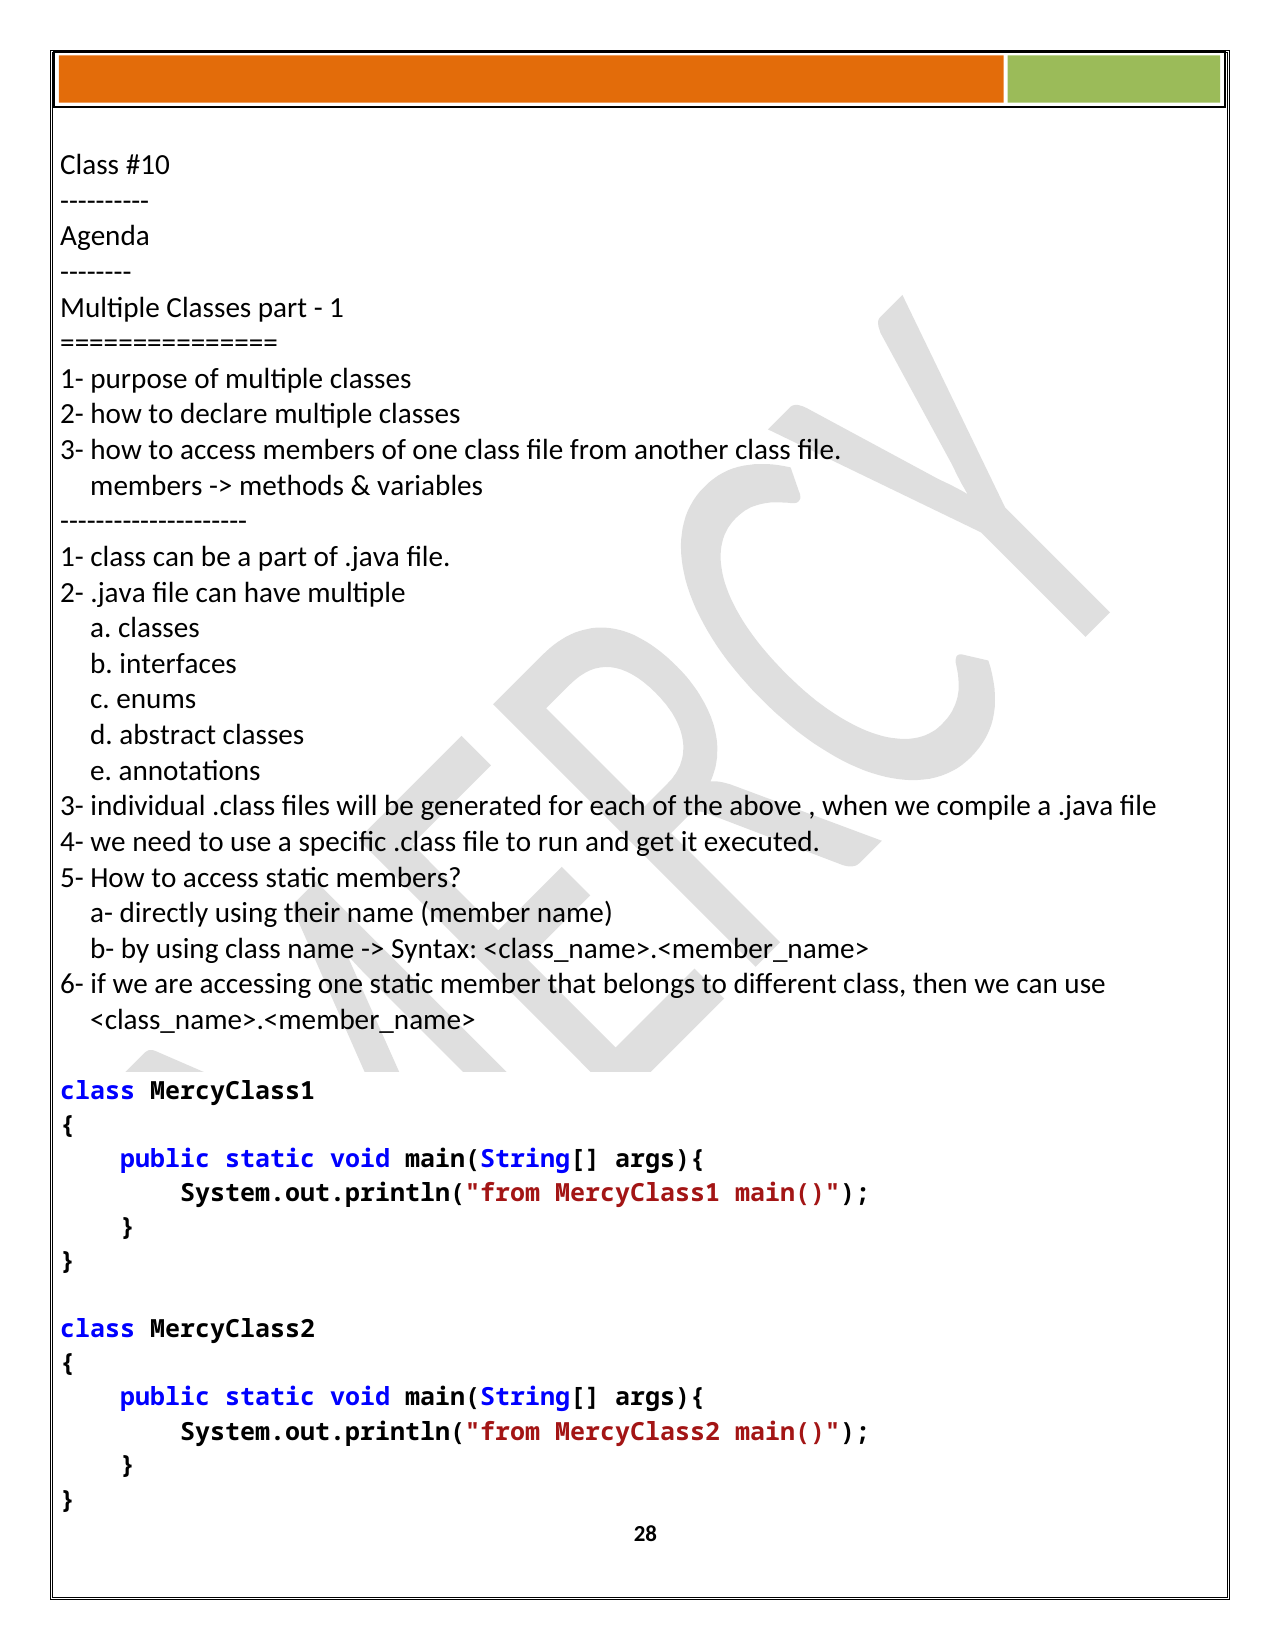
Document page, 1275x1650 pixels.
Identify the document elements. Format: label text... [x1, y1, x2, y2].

text { [60, 1107, 1227, 1141]
text Agenda [60, 217, 1227, 253]
text <class_name>.<member_name> [60, 1001, 1227, 1037]
text } [60, 1209, 1227, 1243]
text System.out.println("from MercyClass2 main()"); [60, 1413, 1227, 1447]
text System.out.println("from MercyClass1 main()"); [60, 1175, 1227, 1209]
text 3- how to access members of one class file from another class file. [60, 431, 1227, 467]
text b. interfaces [60, 645, 1227, 681]
text 3- individual .class files will be generated for each of the above , when we compile a .java file [60, 787, 1227, 823]
text class MercyClass1 [60, 1072, 1227, 1107]
text b- by using class name -> Syntax: <class_name>.<member_name> [60, 930, 1227, 966]
text 2- how to declare multiple classes [60, 396, 1227, 431]
text 1- purpose of multiple classes [60, 360, 1227, 396]
text d. abstract classes [60, 716, 1227, 752]
text =============== [60, 324, 1227, 360]
text } [60, 1447, 1227, 1481]
text c. enums [60, 681, 1227, 716]
text e. annotations [60, 752, 1227, 787]
text public static void main(String[] args){ [60, 1379, 1227, 1413]
text 1- class can be a part of .java file. [60, 538, 1227, 574]
text 6- if we are accessing one static member that belongs to different class, then we can use [60, 966, 1227, 1001]
text 5- How to access static members? [60, 859, 1227, 894]
text } [60, 1481, 1227, 1515]
text members -> methods & variables [60, 467, 1227, 502]
text ---------- [60, 182, 1227, 217]
text } [60, 1243, 1227, 1277]
text -------- [60, 253, 1227, 289]
text public static void main(String[] args){ [60, 1141, 1227, 1175]
text class MercyClass2 [60, 1311, 1227, 1345]
text 4- we need to use a specific .class file to run and get it executed. [60, 823, 1227, 859]
text Multiple Classes part - 1 [60, 289, 1227, 324]
text a- directly using their name (member name) [60, 894, 1227, 930]
text Class #10 [60, 146, 1227, 182]
text 2- .java file can have multiple [60, 574, 1227, 609]
text a. classes [60, 609, 1227, 645]
text --------------------- [60, 502, 1227, 538]
text { [60, 1345, 1227, 1379]
